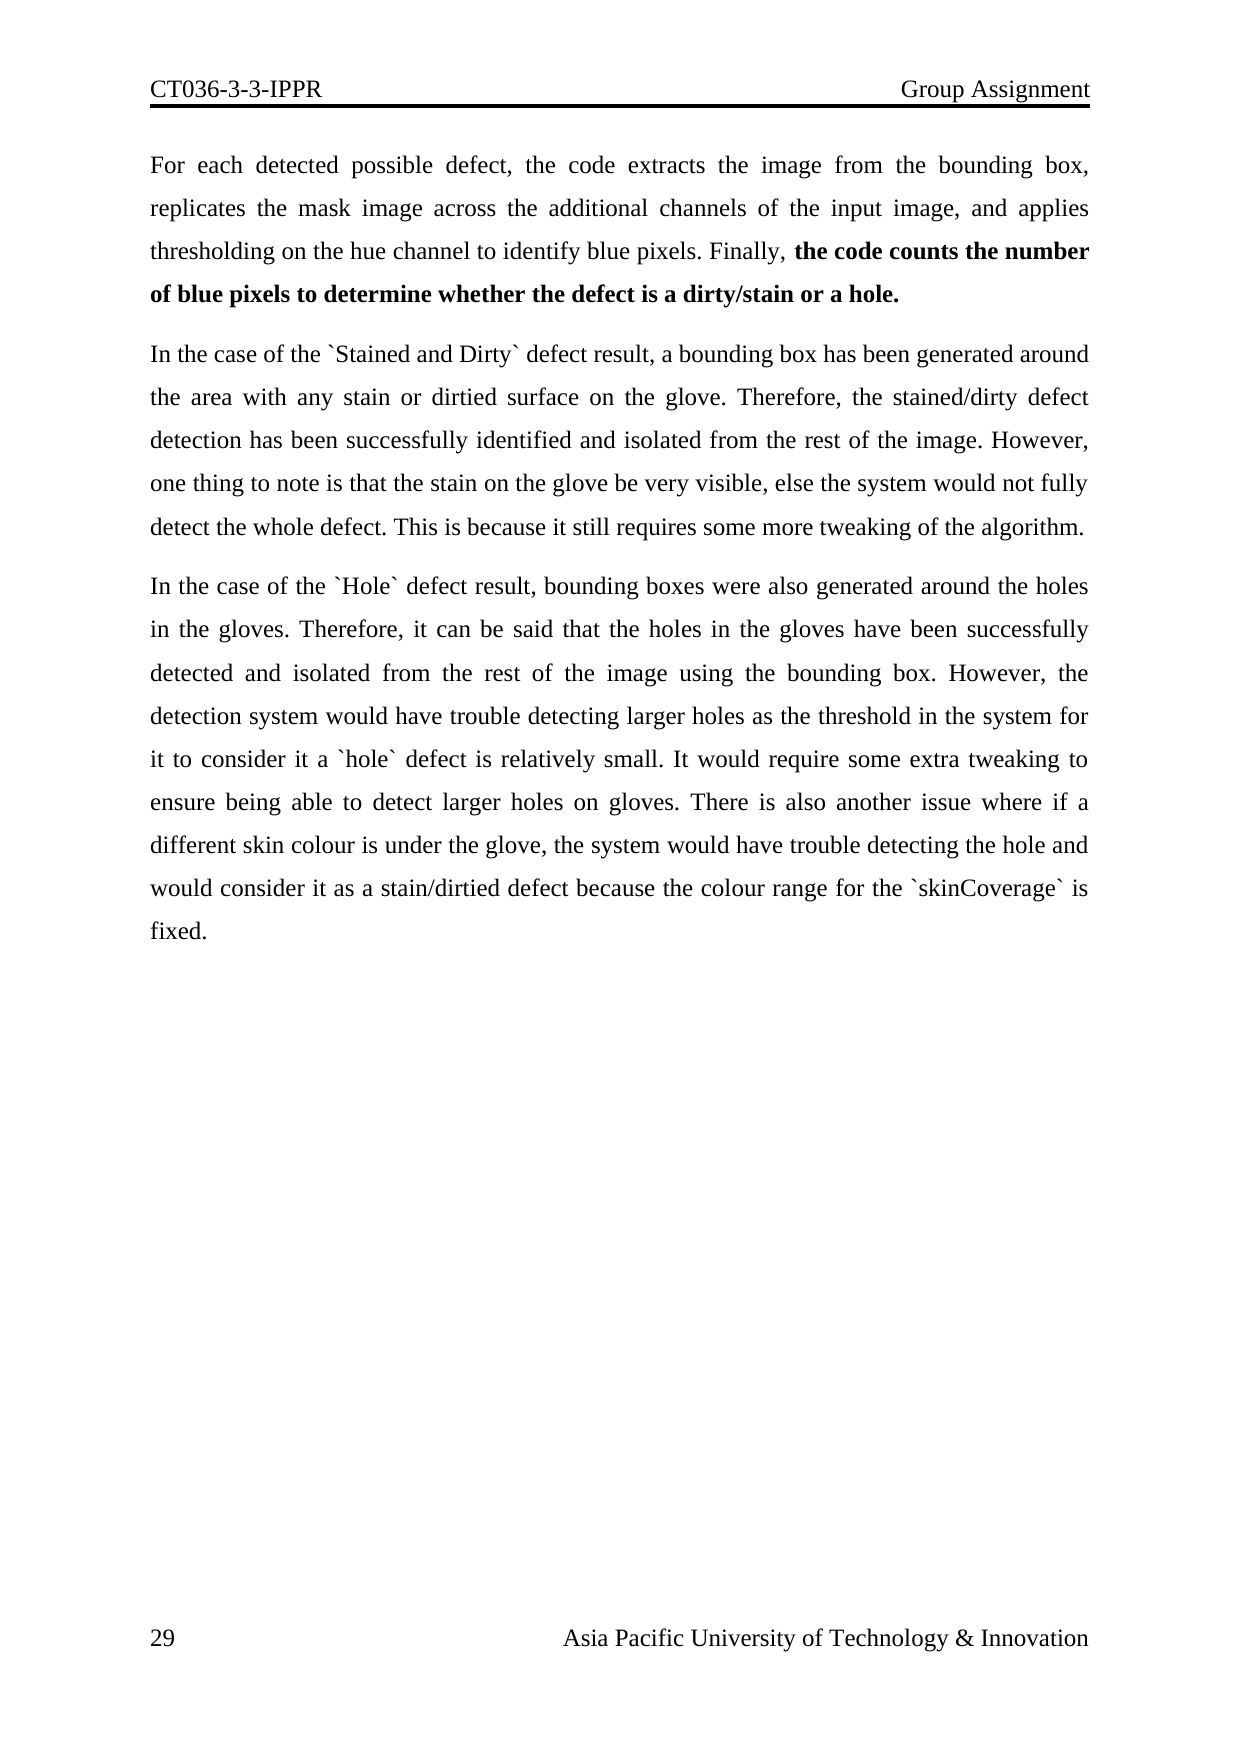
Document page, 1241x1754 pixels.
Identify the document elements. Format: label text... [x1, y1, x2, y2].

text In the case of the `Stained and Dirty` defect result, a bounding box has been generated around the area with any stain or dirtied surface on the glove. Therefore, the stained/dirty defect detection has been successfully identified and isolated from the rest of the image. However, one thing to note is that the stain on the glove be very visible, else the system would not fully detect the whole defect. This is because it still requires some more tweaking of the algorithm. [150, 339, 1090, 540]
text For each detected possible defect, the code extracts the image from the bounding box, replicates the mask image across the additional channels of the input image, and applies thresholding on the hue channel to identify blue pixels. Finally, the code counts the number of blue pixels to determine whether the defect is a dirty/stain or a hole. [150, 150, 1090, 308]
text In the case of the `Hole` defect result, bounding boxes were also generated around the holes in the gloves. Therefore, it can be said that the holes in the gloves have been successfully detected and isolated from the rest of the image using the bounding box. However, the detection system would have trouble detecting larger holes as the threshold in the system for it to consider it a `hole` defect is relatively small. It would require some extra tweaking to ensure being able to detect larger holes on gloves. There is also another issue where if a different skin colour is under the glove, the system would have trouble detecting the hole and would consider it as a stain/dirtied defect because the colour range for the `skinCoverage` is fixed. [150, 571, 1090, 945]
